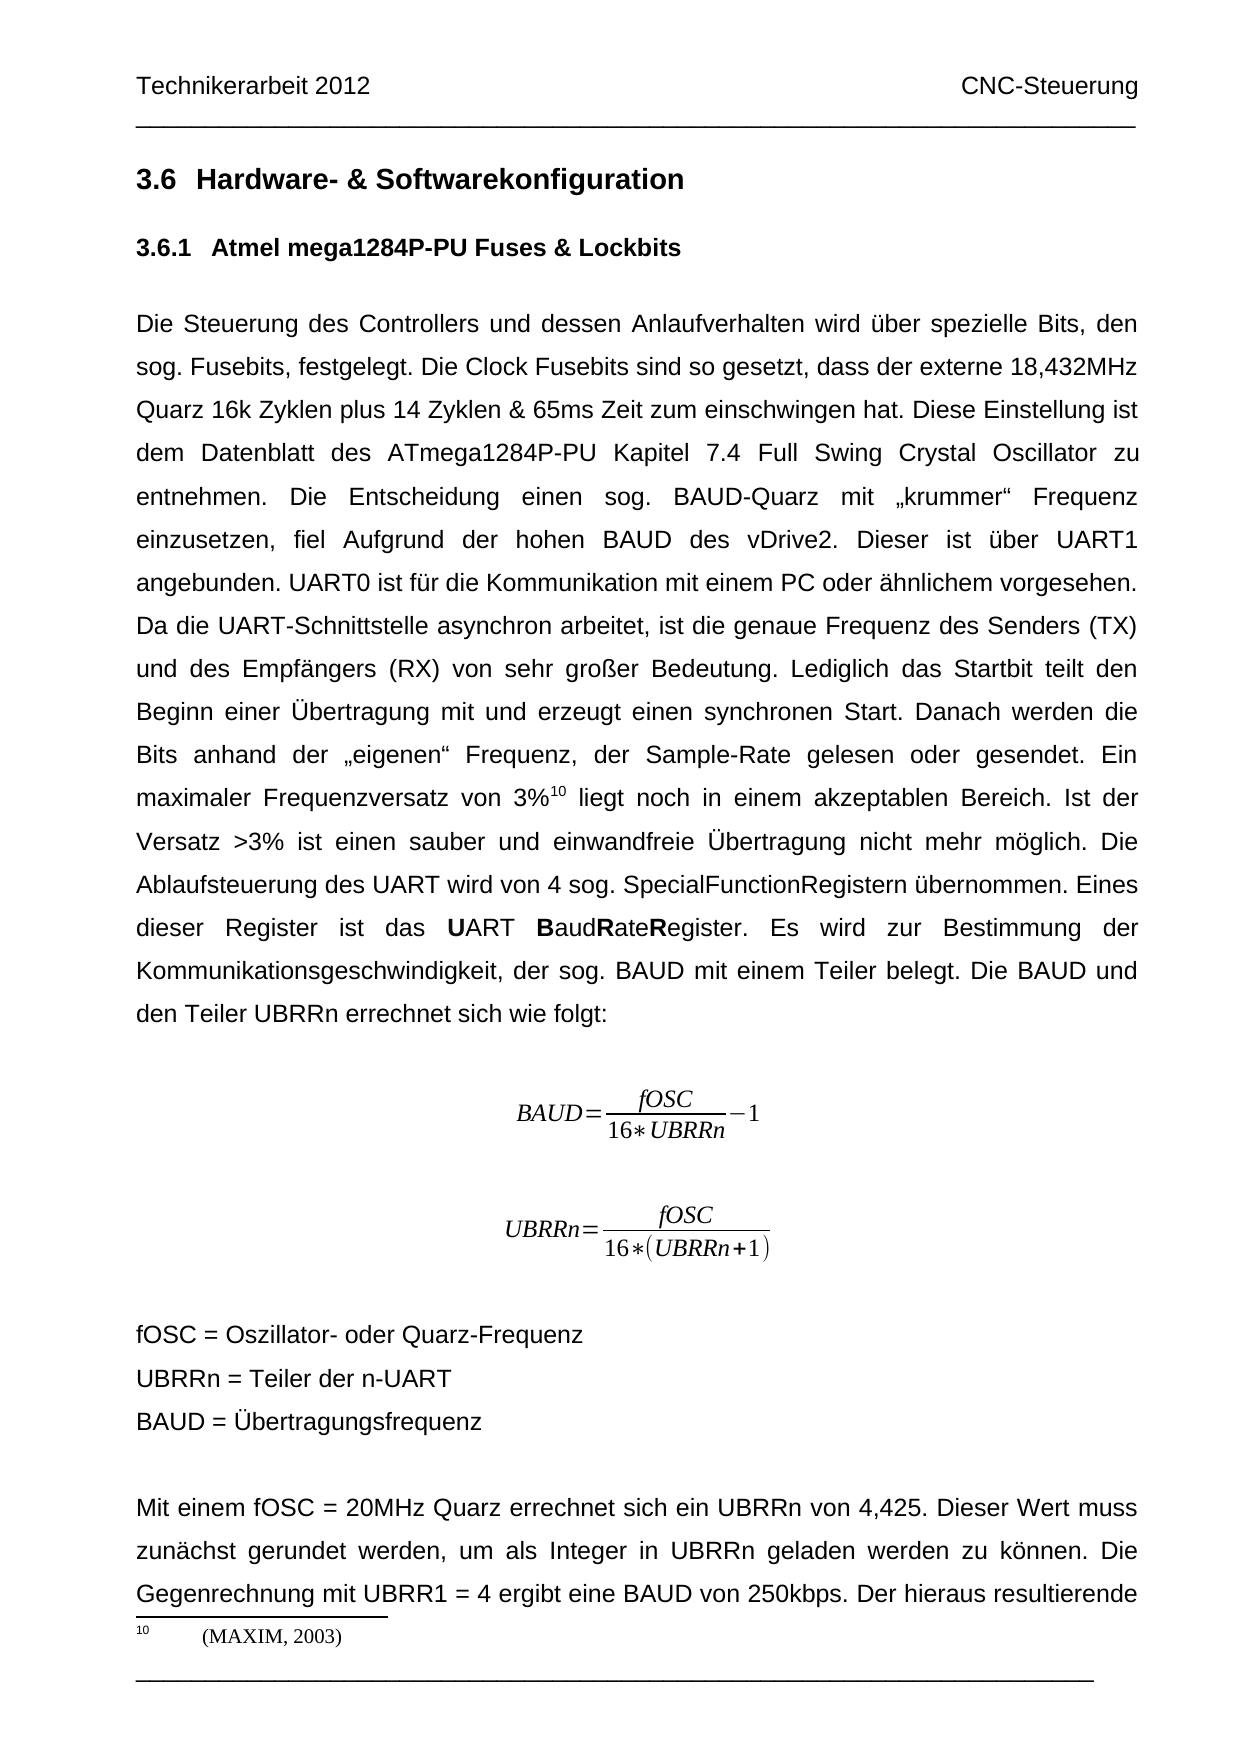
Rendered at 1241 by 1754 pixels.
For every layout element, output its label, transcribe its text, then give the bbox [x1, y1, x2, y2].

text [136, 1493, 1140, 1608]
subtitle Hardware- & Softwarekonfiguration [136, 162, 1140, 195]
subtitle Atmel mega1284P-PU Fuses & Lockbits [136, 233, 1140, 262]
text fOSC = Oszillator- oder Quarz-Frequenz [136, 1320, 1140, 1349]
text Die Steuerung des Controllers und dessen Anlaufverhalten wird über spezielle Bits, den sog. Fusebits, festgelegt. Die Clock Fusebits sind so gesetzt, dass der externe 18,432MHz Quarz 16k Zyklen plus 14 Zyklen & 65ms Zeit zum einschwingen hat. Diese Einstellung ist dem Datenblatt des ATmega1284P-PU Kapitel 7.4 Full Swing Crystal Oscillator zu entnehmen. Die Entscheidung einen sog. BAUD-Quarz mit „krummer“ Frequenz einzusetzen, fiel Aufgrund der hohen BAUD des vDrive2. Dieser ist über UART1 angebunden. UART0 ist für die Kommunikation mit einem PC oder ähnlichem vorgesehen. Da die UART-Schnittstelle asynchron arbeitet, ist die genaue Frequenz des Senders (TX) und des Empfängers (RX) von sehr großer Bedeutung. Lediglich das Startbit teilt den Beginn einer Übertragung mit und erzeugt einen synchronen Start. Danach werden die Bits anhand der „eigenen“ Frequenz, der Sample-Rate gelesen oder gesendet. Ein maximaler Frequenzversatz von 3% liegt noch in einem akzeptablen Bereich. Ist der Versatz >3% ist einen sauber und einwandfreie Übertragung nicht mehr möglich. Die Ablaufsteuerung des UART wird von 4 sog. SpecialFunctionRegistern übernommen. Eines dieser Register ist das UART BaudRateRegister. Es wird zur Bestimmung der Kommunikationsgeschwindigkeit, der sog. BAUD mit einem Teiler belegt. Die BAUD und den Teiler UBRRn errechnet sich wie folgt: [136, 309, 1140, 1028]
text UBRRn = Teiler der n-UART [136, 1363, 1140, 1392]
text BAUD = Übertragungsfrequenz [136, 1407, 1140, 1435]
